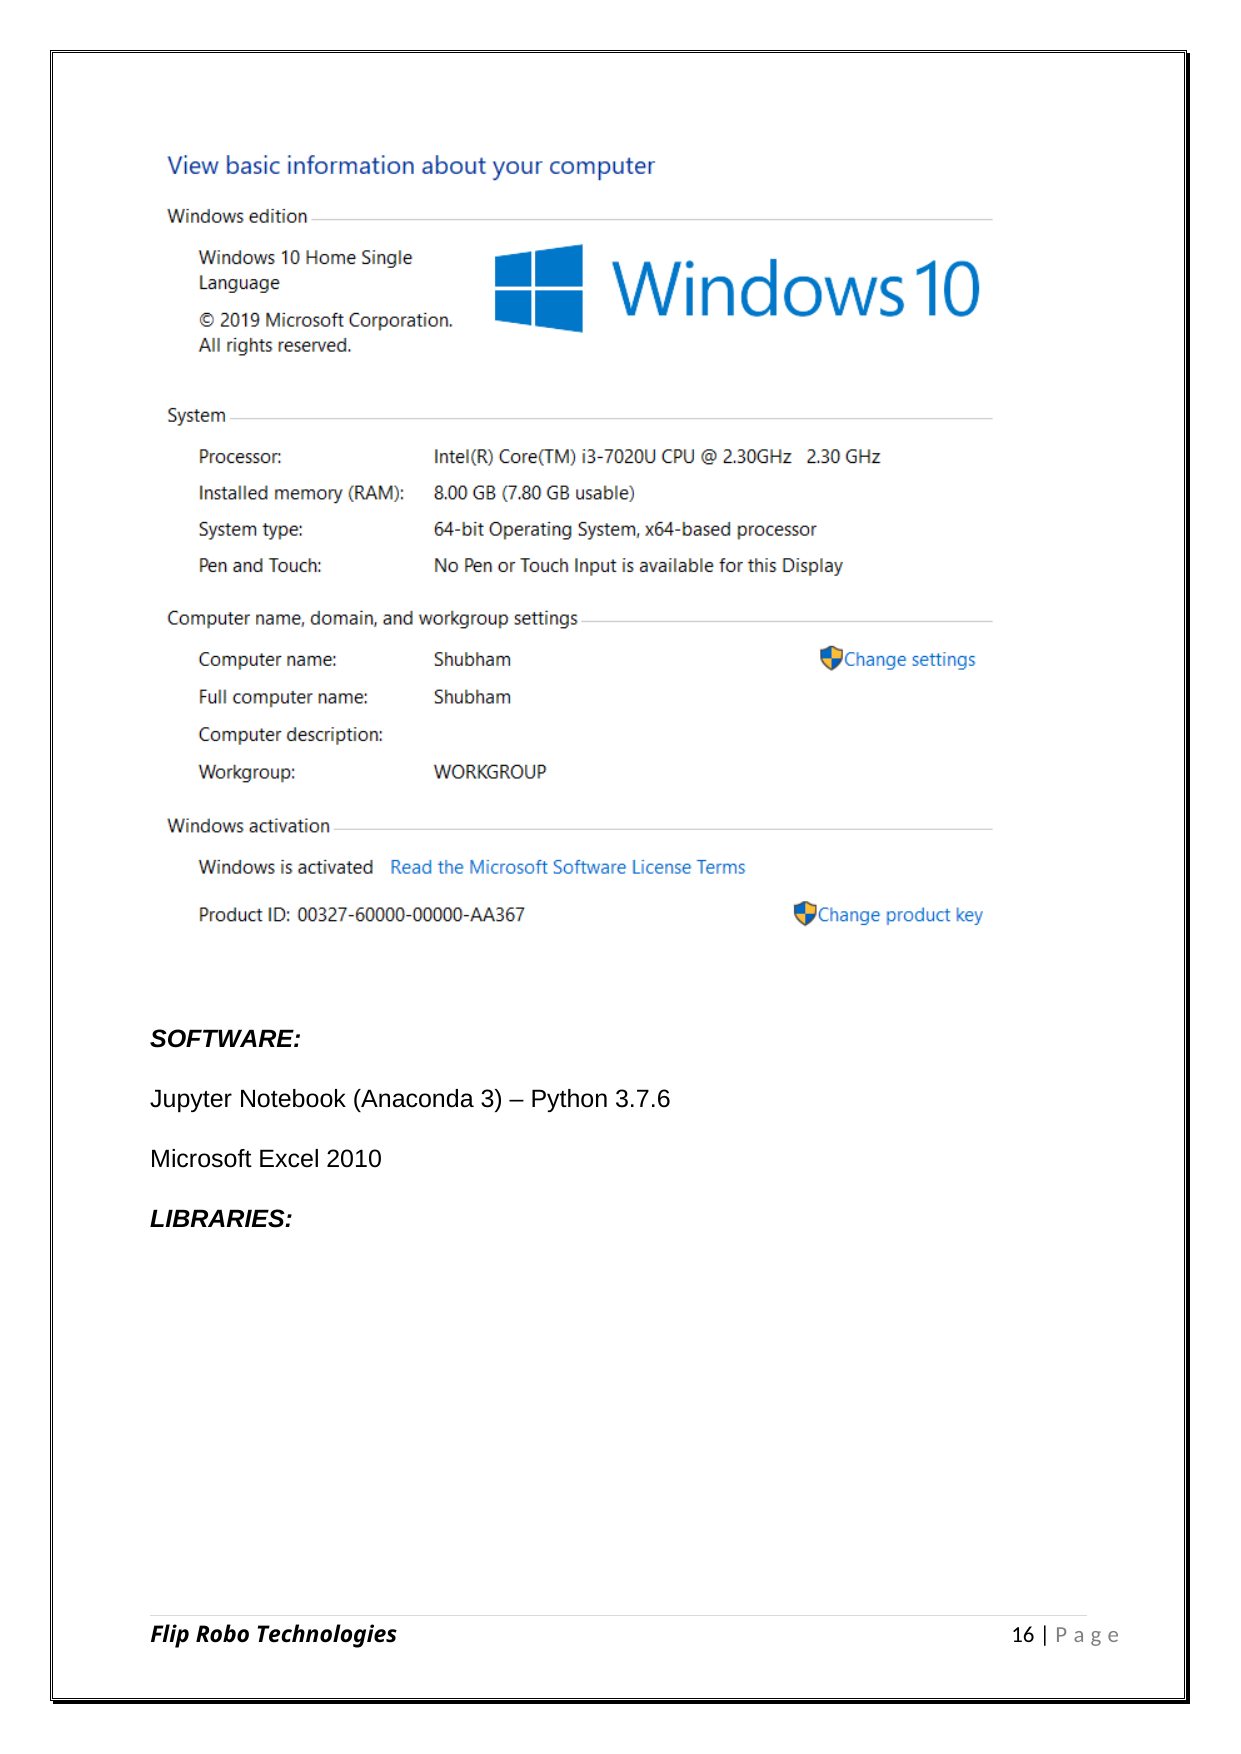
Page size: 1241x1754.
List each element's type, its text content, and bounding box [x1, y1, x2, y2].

text LIBRARIES: [150, 1204, 1087, 1232]
text Microsoft Excel 2010 [150, 1144, 1087, 1173]
text SOFTWARE: [150, 1024, 1087, 1053]
text Jupyter Notebook (Anaconda 3) – Python 3.7.6 [150, 1084, 1087, 1113]
picture [150, 150, 993, 994]
